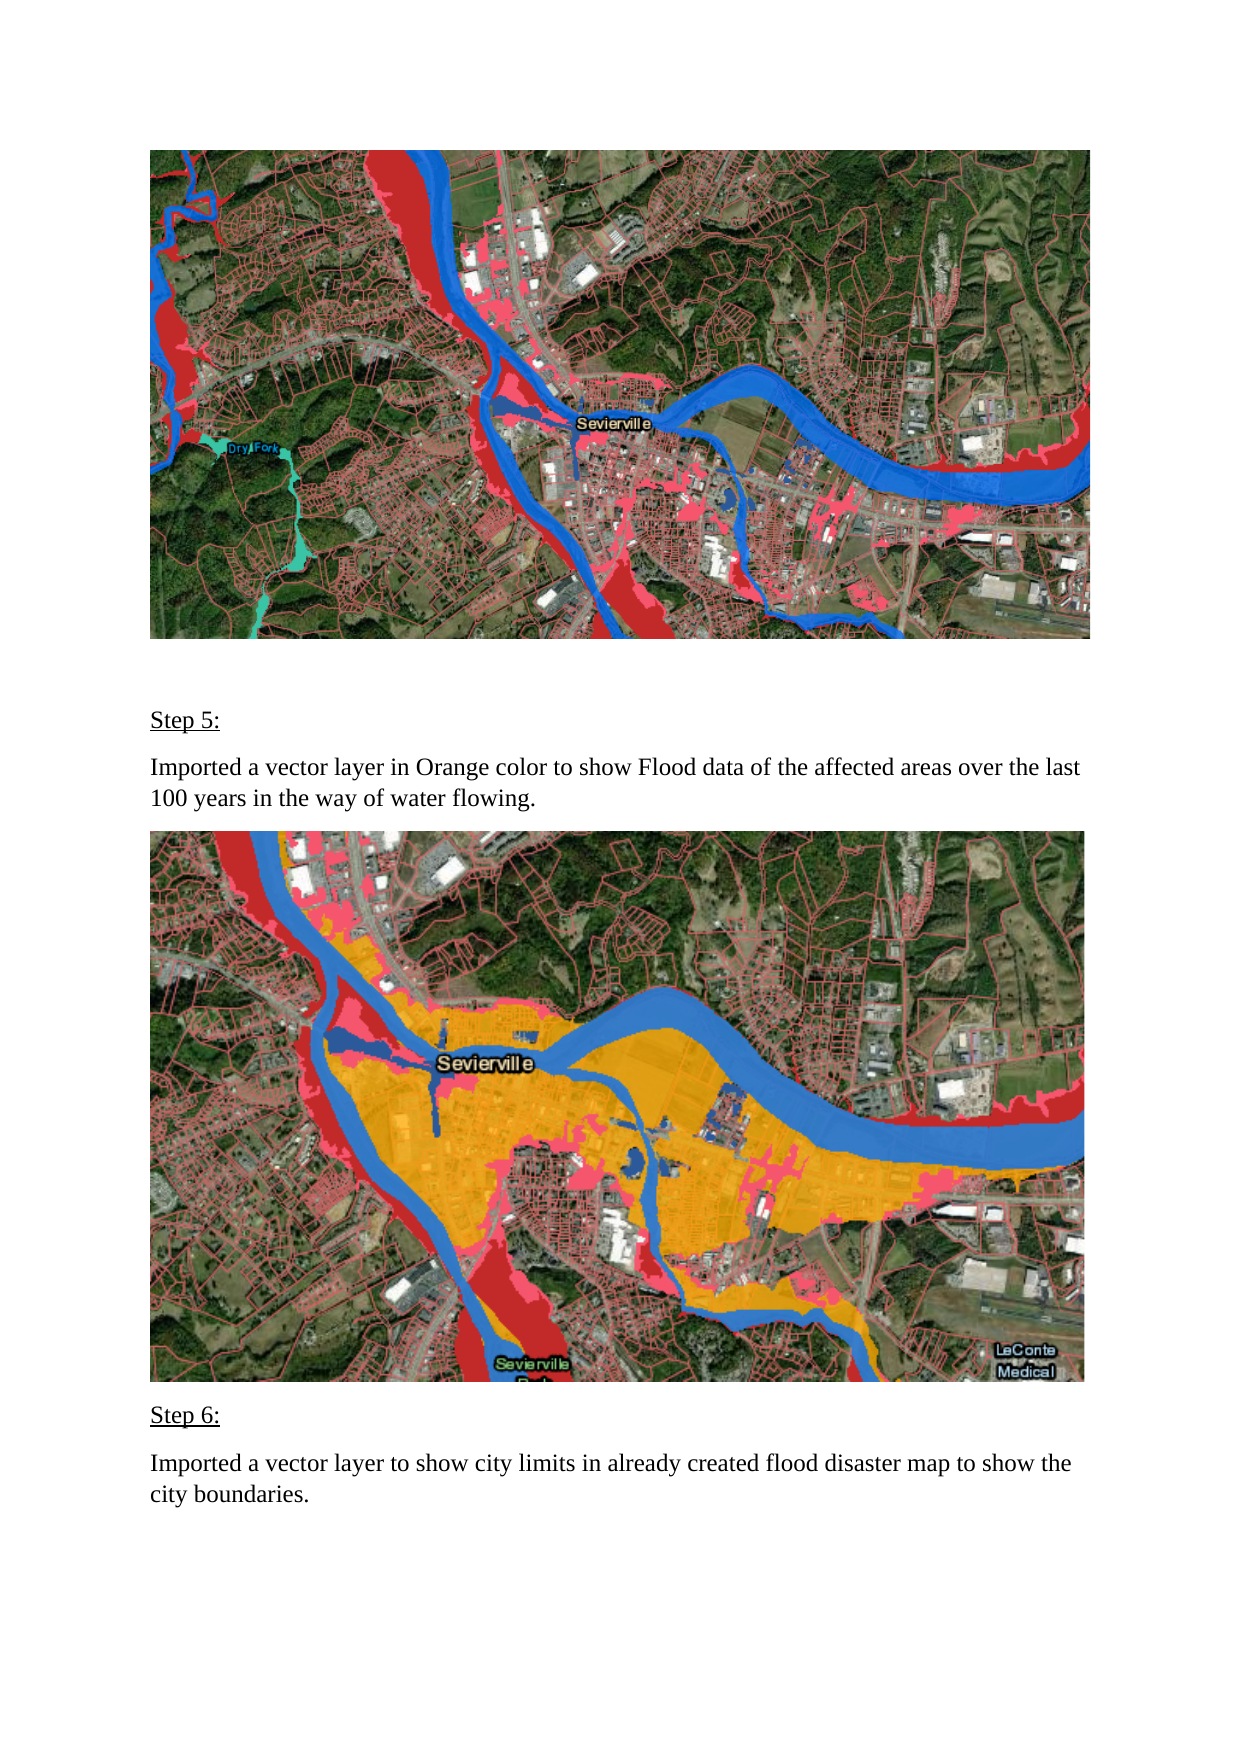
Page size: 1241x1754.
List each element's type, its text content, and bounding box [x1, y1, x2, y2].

picture [150, 150, 1091, 639]
text Step 5: [150, 705, 1090, 733]
text Imported a vector layer in Orange color to show Flood data of the affected areas over the last 100 years in the way of water flowing. [150, 752, 1090, 812]
text Imported a vector layer to show city limits in already created flood disaster map to show the city boundaries. [150, 1448, 1090, 1508]
picture [150, 831, 1085, 1382]
text Step 6: [150, 1400, 1090, 1429]
